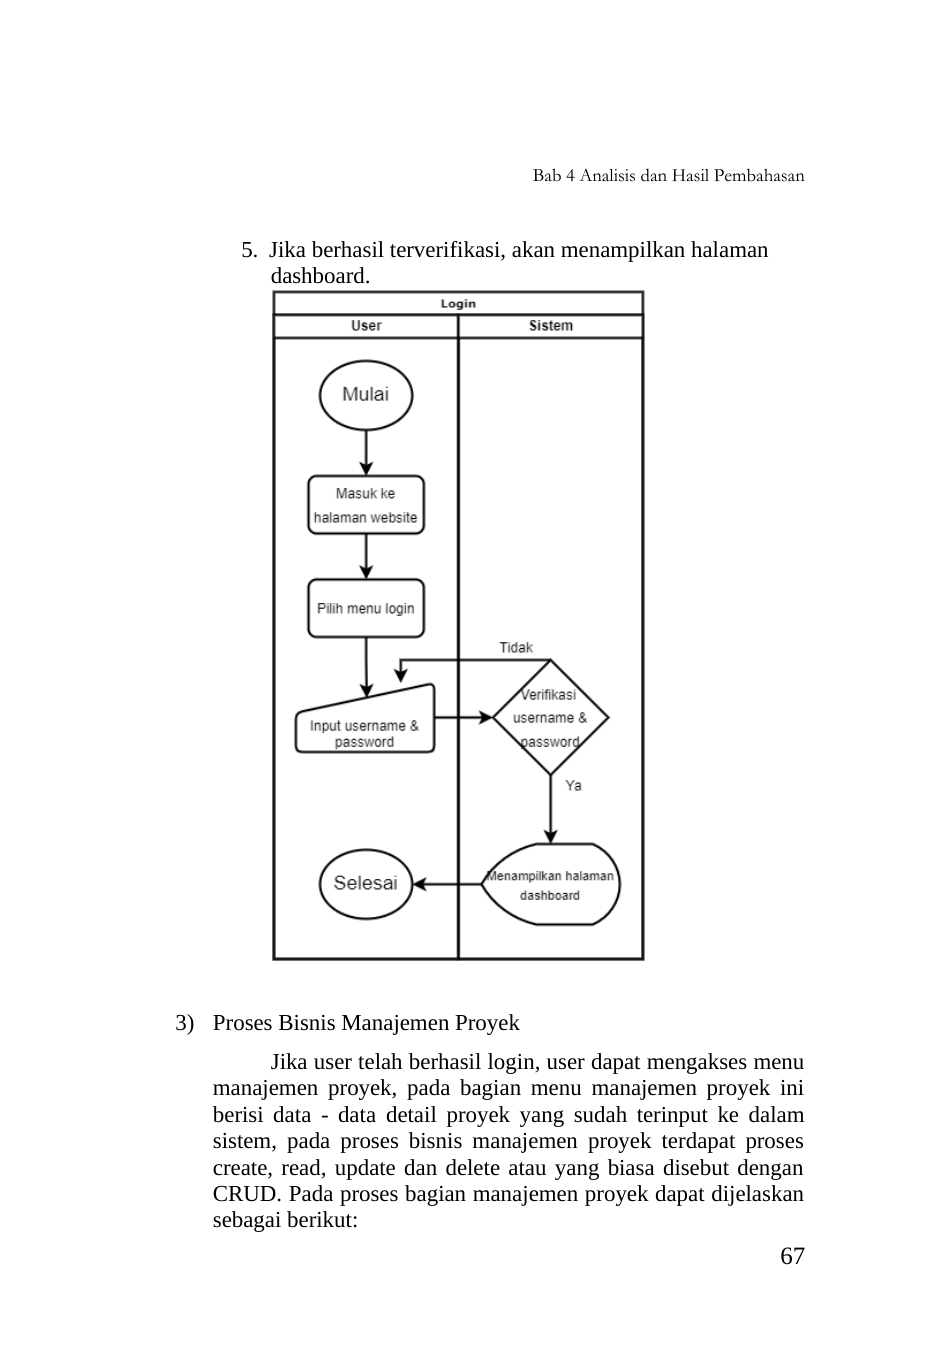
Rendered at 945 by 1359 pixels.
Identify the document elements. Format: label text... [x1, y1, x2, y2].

picture [270, 288, 647, 962]
list Proses Bisnis Manajemen Proyek [175, 1009, 805, 1035]
list Jika berhasil terverifikasi, akan menampilkan halaman dashboard. [241, 236, 805, 289]
text Jika user telah berhasil login, user dapat mengakses menu manajemen proyek, pada bagian menu manajemen proyek ini berisi data - data detail proyek yang sudah terinput ke dalam sistem, pada proses bisnis manajemen proyek terdapat proses create, read, update dan delete atau yang biasa disebut dengan CRUD. Pada proses bagian manajemen proyek dapat dijelaskan sebagai berikut: [213, 1048, 805, 1233]
